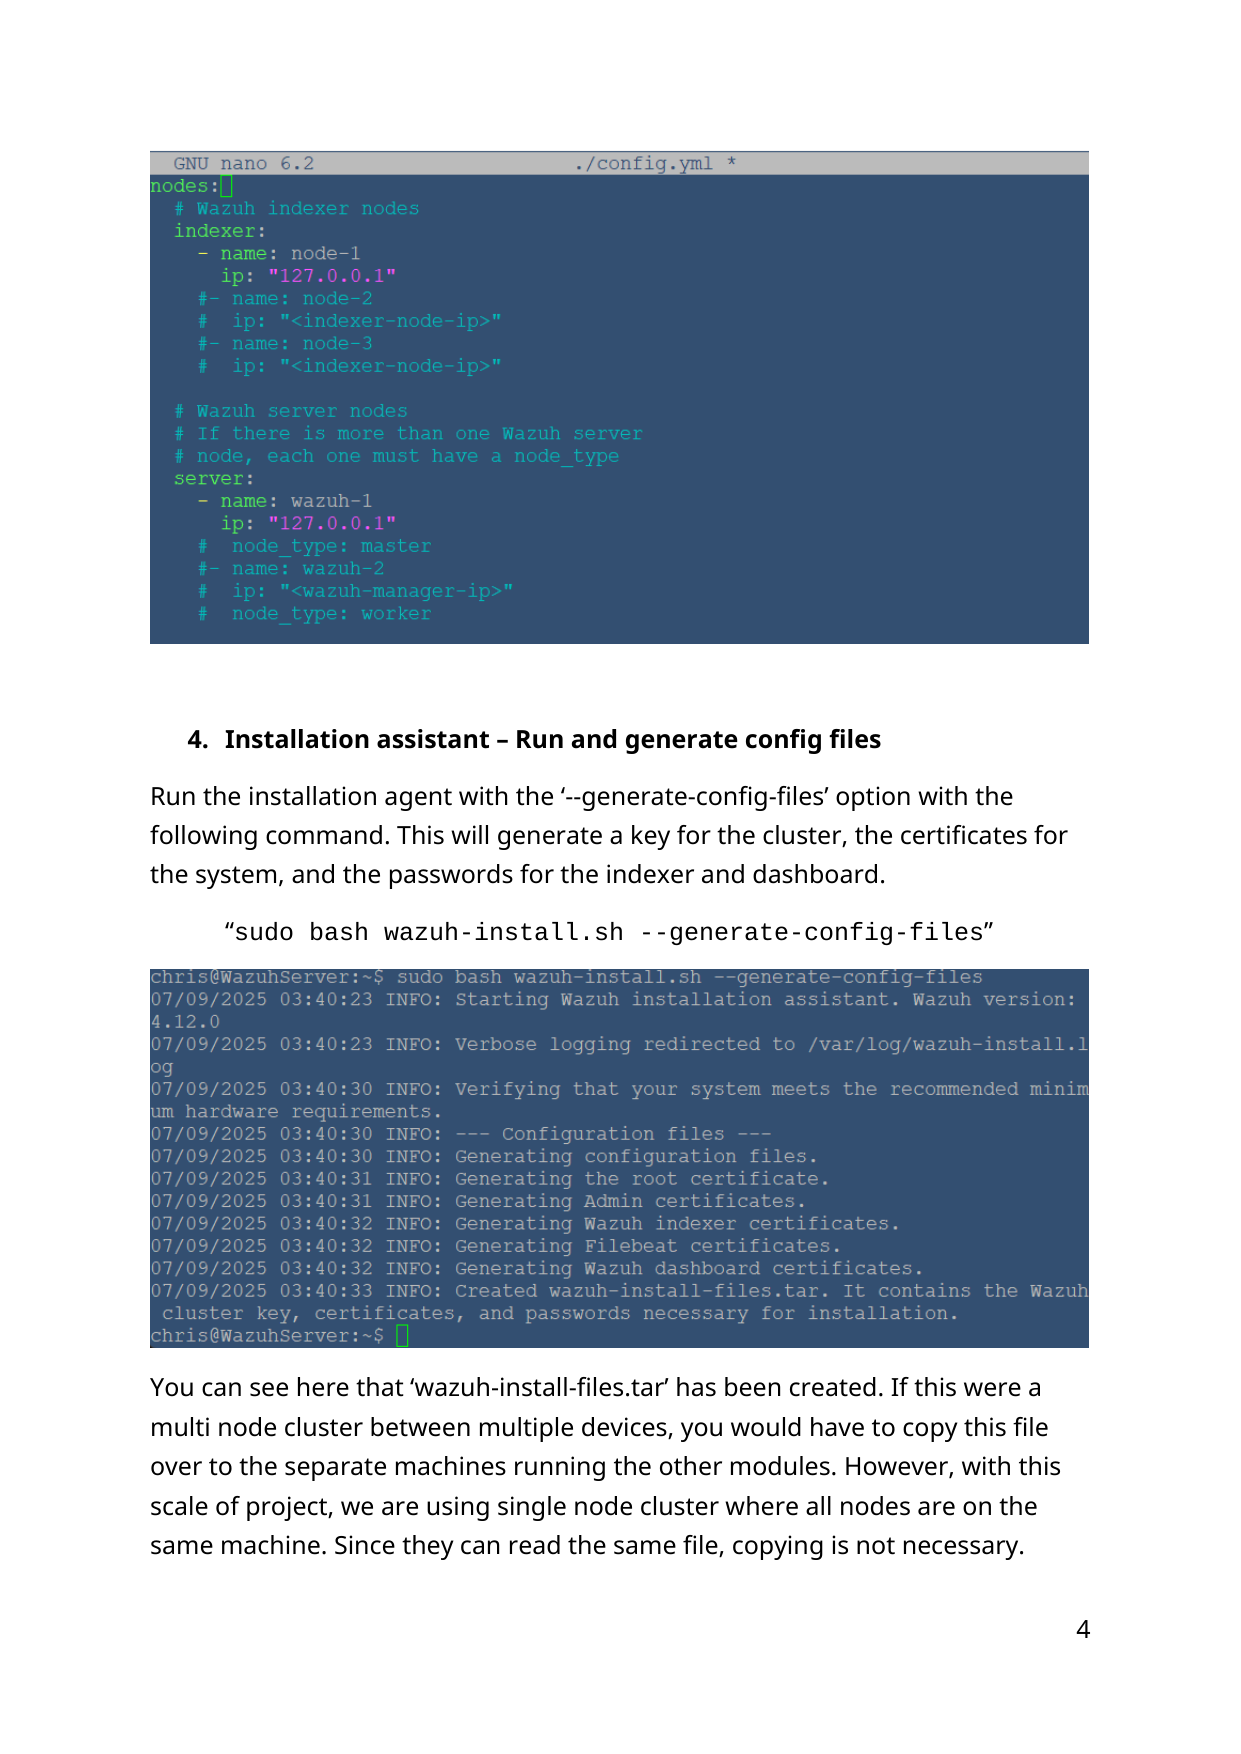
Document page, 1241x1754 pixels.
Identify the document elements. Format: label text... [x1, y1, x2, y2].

list Installation assistant – Run and generate config files [187, 722, 1090, 756]
text “sudo bash wazuh-install.sh --generate-config-files” [150, 913, 1090, 947]
picture [150, 969, 1089, 1348]
picture [150, 150, 1089, 644]
text You can see here that ‘wazuh-install-files.tar’ has been created. If this were a multi node cluster between multiple devices, you would have to copy this file over to the separate machines running the other modules. However, with this scale of project, we are using single node cluster where all nodes are on the same machine. Since they can read the same file, copying is not necessary. [150, 1370, 1090, 1562]
text Run the installation agent with the ‘--generate-config-files’ option with the following command. This will generate a key for the cluster, the certificates for the system, and the passwords for the indexer and dashboard. [150, 778, 1090, 891]
